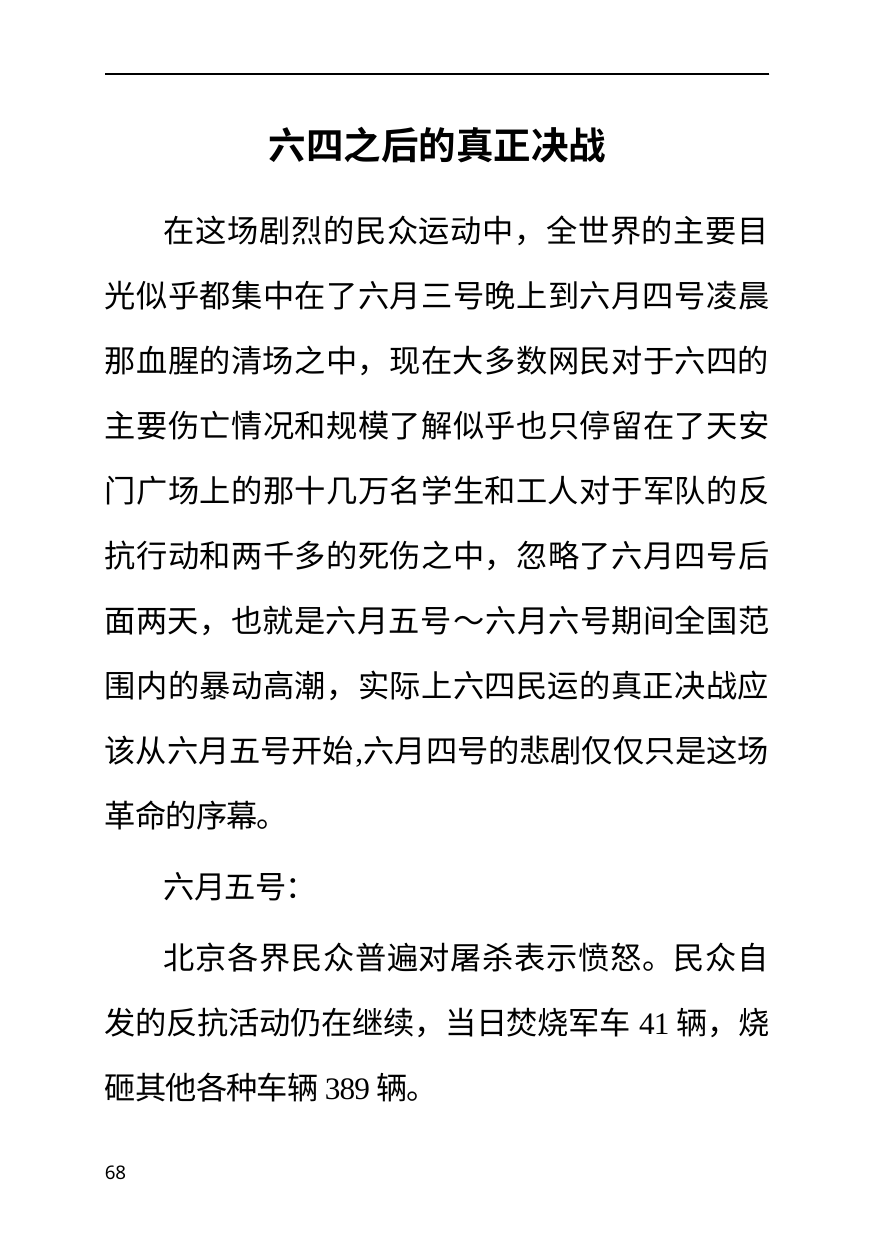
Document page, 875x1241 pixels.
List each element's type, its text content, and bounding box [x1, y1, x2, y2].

text 六四之后的真正决战 [104, 110, 769, 175]
text 六月五号： [104, 852, 769, 917]
text 在这场剧烈的民众运动中，全世界的主要目光似乎都集中在了六月三号晚上到六月四号凌晨那血腥的清场之中，现在大多数网民对于六四的主要伤亡情况和规模了解似乎也只停留在了天安门广场上的那十几万名学生和工人对于军队的反抗行动和两千多的死伤之中，忽略了六月四号后面两天，也就是六月五号〜六月六号期间全国范围内的暴动高潮，实际上六四民运的真正决战应该从六月五号开始,六月四号的悲剧仅仅只是这场革命的序幕。 [104, 196, 769, 846]
text 北京各界民众普遍对屠杀表示愤怒。民众自发的反抗活动仍在继续，当日焚烧军车41辆，烧砸其他各种车辆389辆。 [104, 923, 769, 1118]
